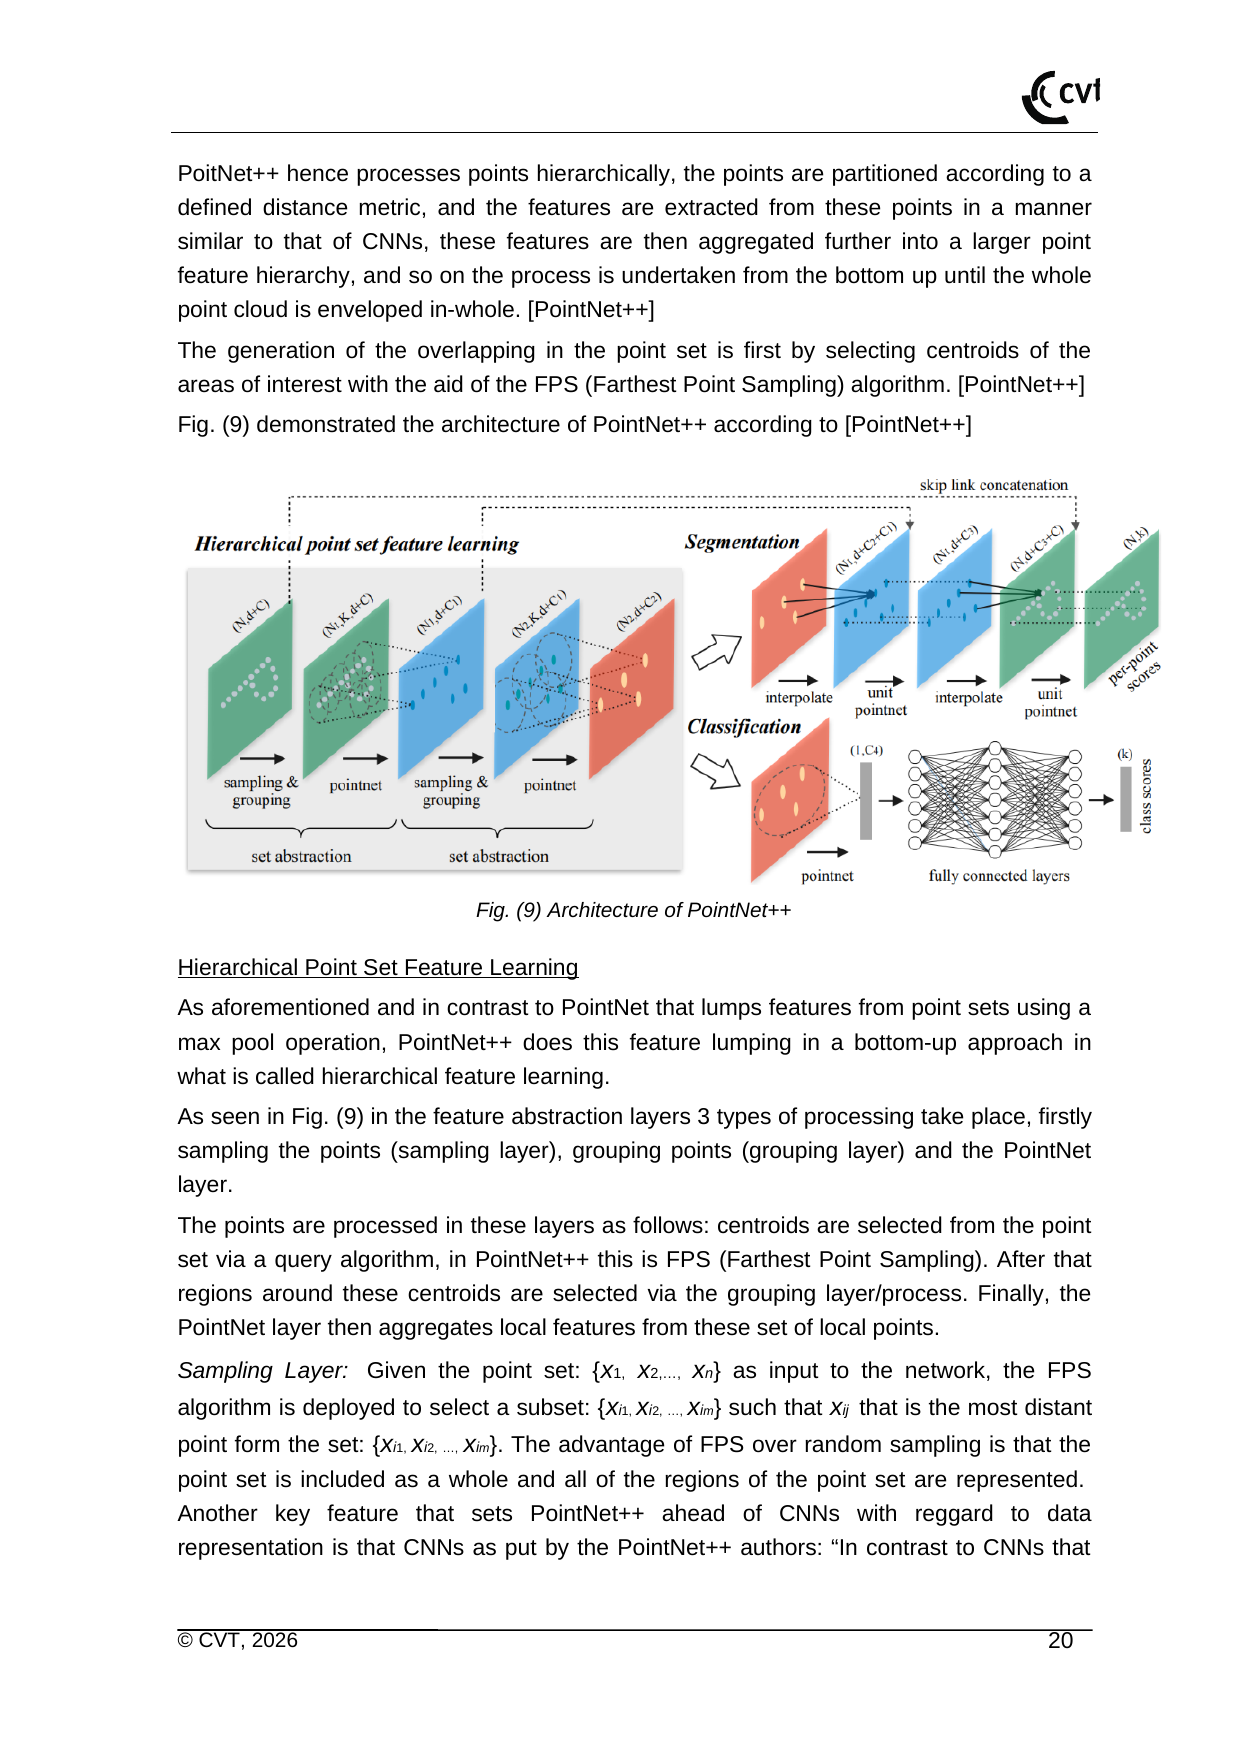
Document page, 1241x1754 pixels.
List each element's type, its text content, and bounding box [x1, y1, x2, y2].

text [177, 1355, 1092, 1561]
text Hierarchical Point Set Feature Learning [177, 954, 1092, 980]
text As aforementioned and in contrast to PointNet that lumps features from point sets using a max pool operation, PointNet++ does this feature lumping in a bottom-up approach in what is called hierarchical feature learning. [177, 994, 1092, 1089]
text The points are processed in these layers as follows: centroids are selected from the point set via a query algorithm, in PointNet++ this is FPS (Farthest Point Sampling). After that regions around these centroids are selected via the grouping layer/process. Finally, the PointNet layer then aggregates local features from these set of local points. [177, 1212, 1092, 1341]
text Fig. (9) demonstrated the architecture of PointNet++ according to [PointNet++] [177, 411, 1092, 437]
text As seen in Fig. (9) in the feature abstraction layers 3 types of processing take place, firstly sampling the points (sampling layer), grouping points (grouping layer) and the PointNet layer. [177, 1103, 1092, 1198]
text PoitNet++ hence processes points hierarchically, the points are partitioned according to a defined distance metric, and the features are extracted from these points in a manner similar to that of CNNs, these features are then aggregated further into a larger point feature hierarchy, and so on the process is undertaken from the bottom up until the whole point cloud is enveloped in-whole. [PointNet++] [177, 159, 1092, 322]
text The generation of the overlapping in the point set is first by selecting centroids of the areas of interest with the aid of the FPS (Farthest Point Sampling) algorithm. [PointNet++] [177, 337, 1092, 397]
text Fig. (9) Architecture of PointNet++ [177, 898, 1092, 922]
picture [177, 470, 1167, 885]
